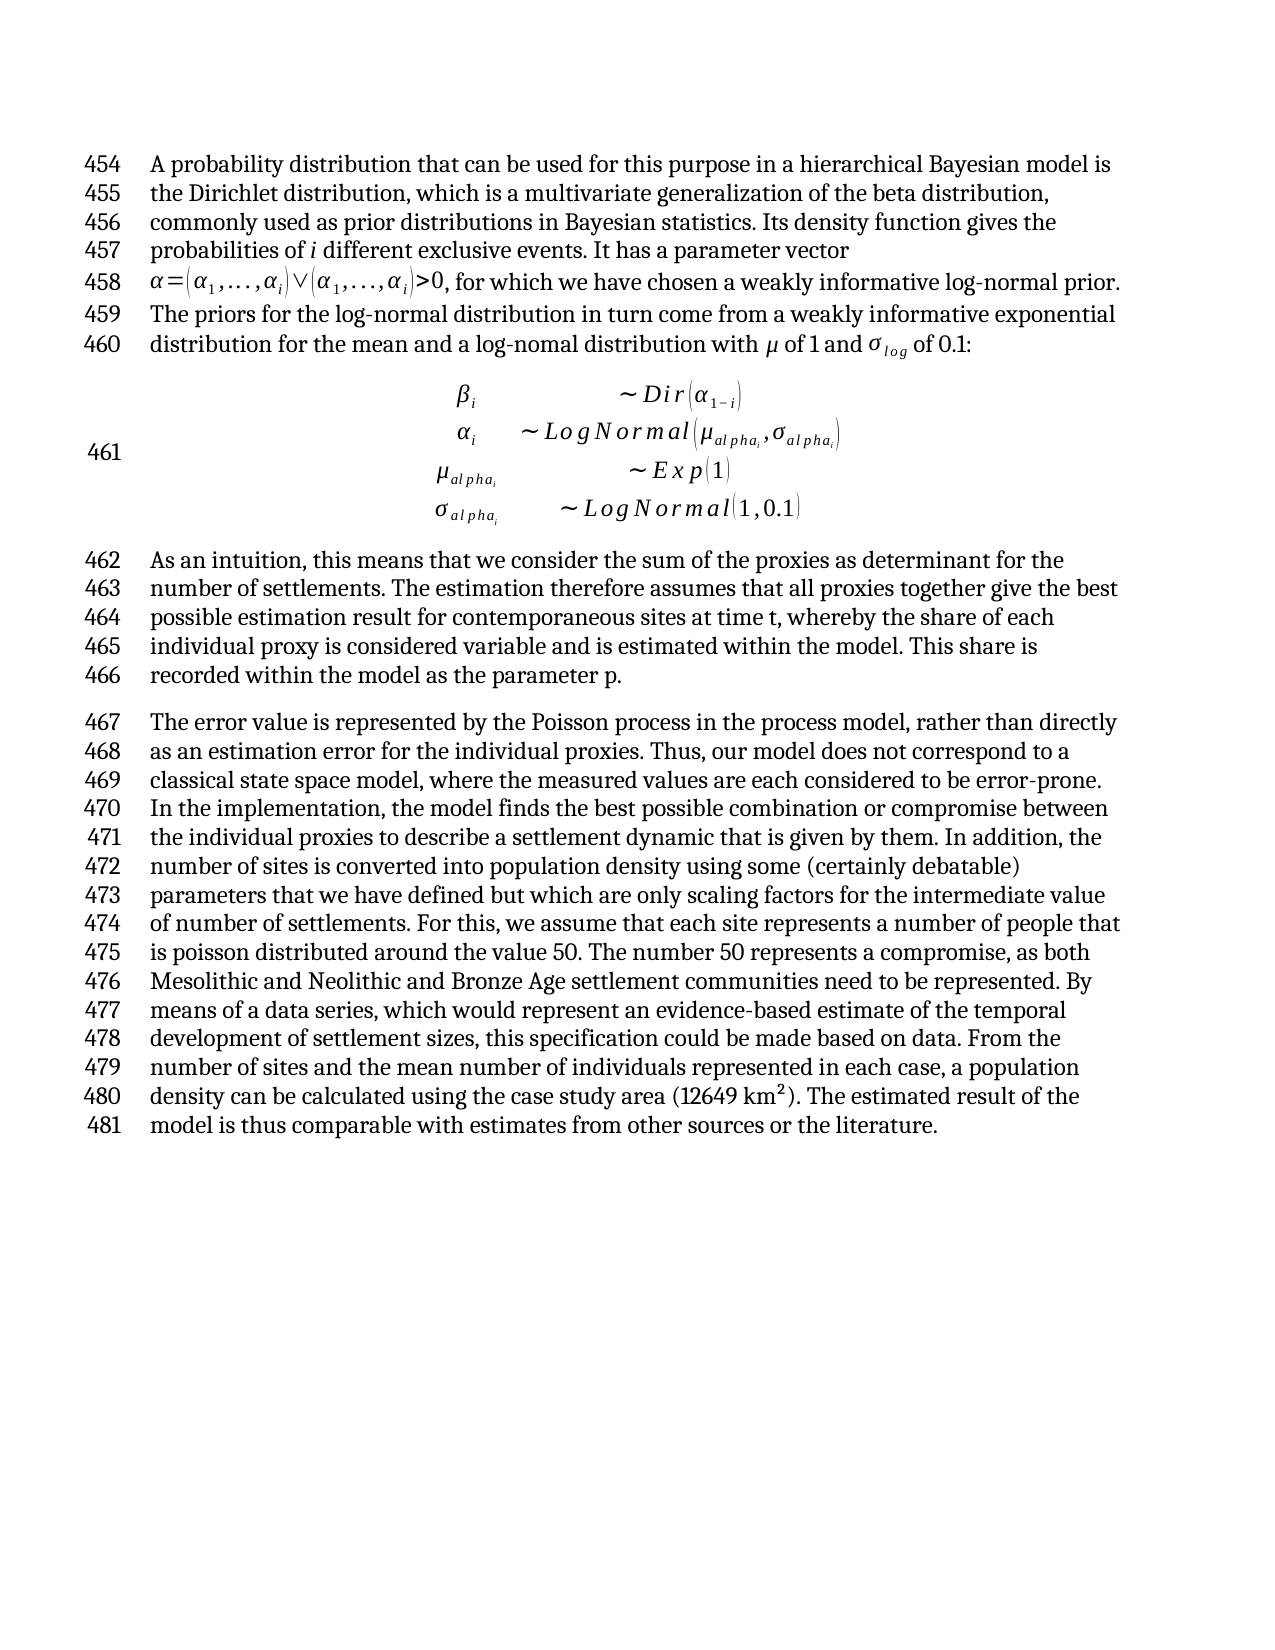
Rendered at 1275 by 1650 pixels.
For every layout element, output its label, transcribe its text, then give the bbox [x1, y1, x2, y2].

text A probability distribution that can be used for this purpose in a hierarchical Bayesian model is the Dirichlet distribution, which is a multivariate generalization of the beta distribution, commonly used as prior distributions in Bayesian statistics. Its density function gives the probabilities of different exclusive events. It has a parameter vector , for which we have chosen a weakly informative log-normal prior. The priors for the log-normal distribution in turn come from a weakly informative exponential distribution for the mean and a log-nomal distribution with of 1 and of 0.1: [150, 150, 1125, 360]
text As an intuition, this means that we consider the sum of the proxies as determinant for the number of settlements. The estimation therefore assumes that all proxies together give the best possible estimation result for contemporaneous sites at time t, whereby the share of each individual proxy is considered variable and is estimated within the model. This share is recorded within the model as the parameter p. [150, 546, 1125, 689]
text The error value is represented by the Poisson process in the process model, rather than directly as an estimation error for the individual proxies. Thus, our model does not correspond to a classical state space model, where the measured values are each considered to be error-prone. In the implementation, the model finds the best possible combination or compromise between the individual proxies to describe a settlement dynamic that is given by them. In addition, the number of sites is converted into population density using some (certainly debatable) parameters that we have defined but which are only scaling factors for the intermediate value of number of settlements. For this, we assume that each site represents a number of people that is poisson distributed around the value 50. The number 50 represents a compromise, as both Mesolithic and Neolithic and Bronze Age settlement communities need to be represented. By means of a data series, which would represent an evidence-based estimate of the temporal development of settlement sizes, this specification could be made based on data. From the number of sites and the mean number of individuals represented in each case, a population density can be calculated using the case study area (12649 km²). The estimated result of the model is thus comparable with estimates from other sources or the literature. [150, 708, 1125, 1139]
